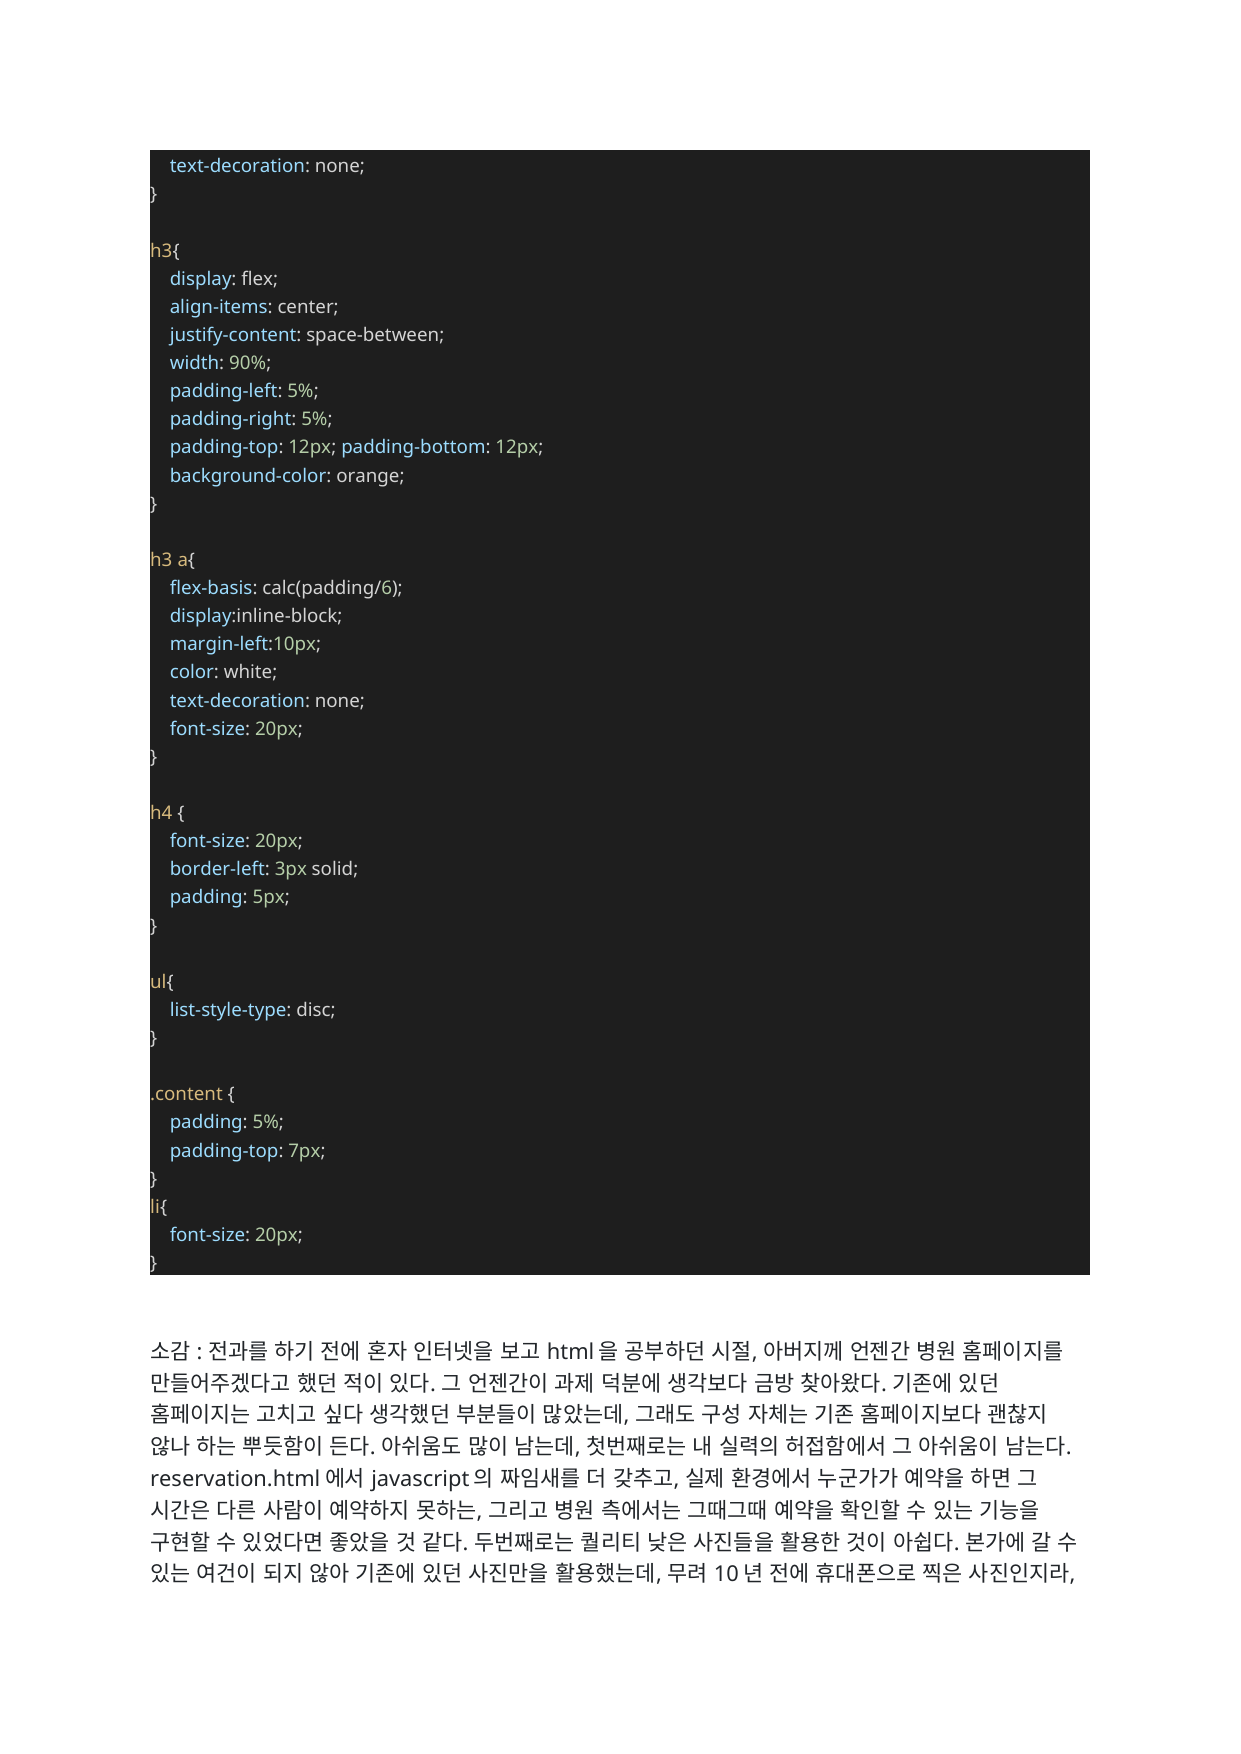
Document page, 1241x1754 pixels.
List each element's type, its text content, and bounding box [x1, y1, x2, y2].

text border-left: 3px solid; [150, 853, 1090, 881]
text } [150, 487, 1090, 516]
text background-color: orange; [150, 459, 1090, 487]
text padding-left: 5%; [150, 375, 1090, 403]
text list-style-type: disc; [150, 994, 1090, 1022]
text font-size: 20px; [150, 712, 1090, 741]
text } [150, 909, 1090, 937]
text h3 a{ [150, 544, 1090, 572]
text text-decoration: none; [150, 684, 1090, 712]
text padding-top: 12px; padding-bottom: 12px; [150, 431, 1090, 459]
text padding-right: 5%; [150, 403, 1090, 431]
text } [150, 741, 1090, 769]
text ul{ [150, 966, 1090, 994]
text h3{ [150, 234, 1090, 262]
text display: flex; [150, 262, 1090, 291]
text padding: 5%; [150, 1106, 1090, 1134]
text width: 90%; [150, 347, 1090, 375]
text li{ [150, 1191, 1090, 1219]
text } [150, 1022, 1090, 1050]
text padding-top: 7px; [150, 1134, 1090, 1162]
text .content { [150, 1078, 1090, 1106]
text } [150, 1247, 1090, 1275]
text } [150, 178, 1090, 206]
text } [150, 1162, 1090, 1191]
text align-items: center; [150, 291, 1090, 319]
text font-size: 20px; [150, 825, 1090, 853]
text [150, 1334, 1090, 1588]
text justify-content: space-between; [150, 319, 1090, 347]
text h4 { [150, 797, 1090, 825]
text padding: 5px; [150, 881, 1090, 909]
text text-decoration: none; [150, 150, 1090, 178]
text color: white; [150, 656, 1090, 684]
text font-size: 20px; [150, 1219, 1090, 1247]
text margin-left:10px; [150, 628, 1090, 656]
text flex-basis: calc(padding/6); [150, 572, 1090, 600]
text display:inline-block; [150, 600, 1090, 628]
